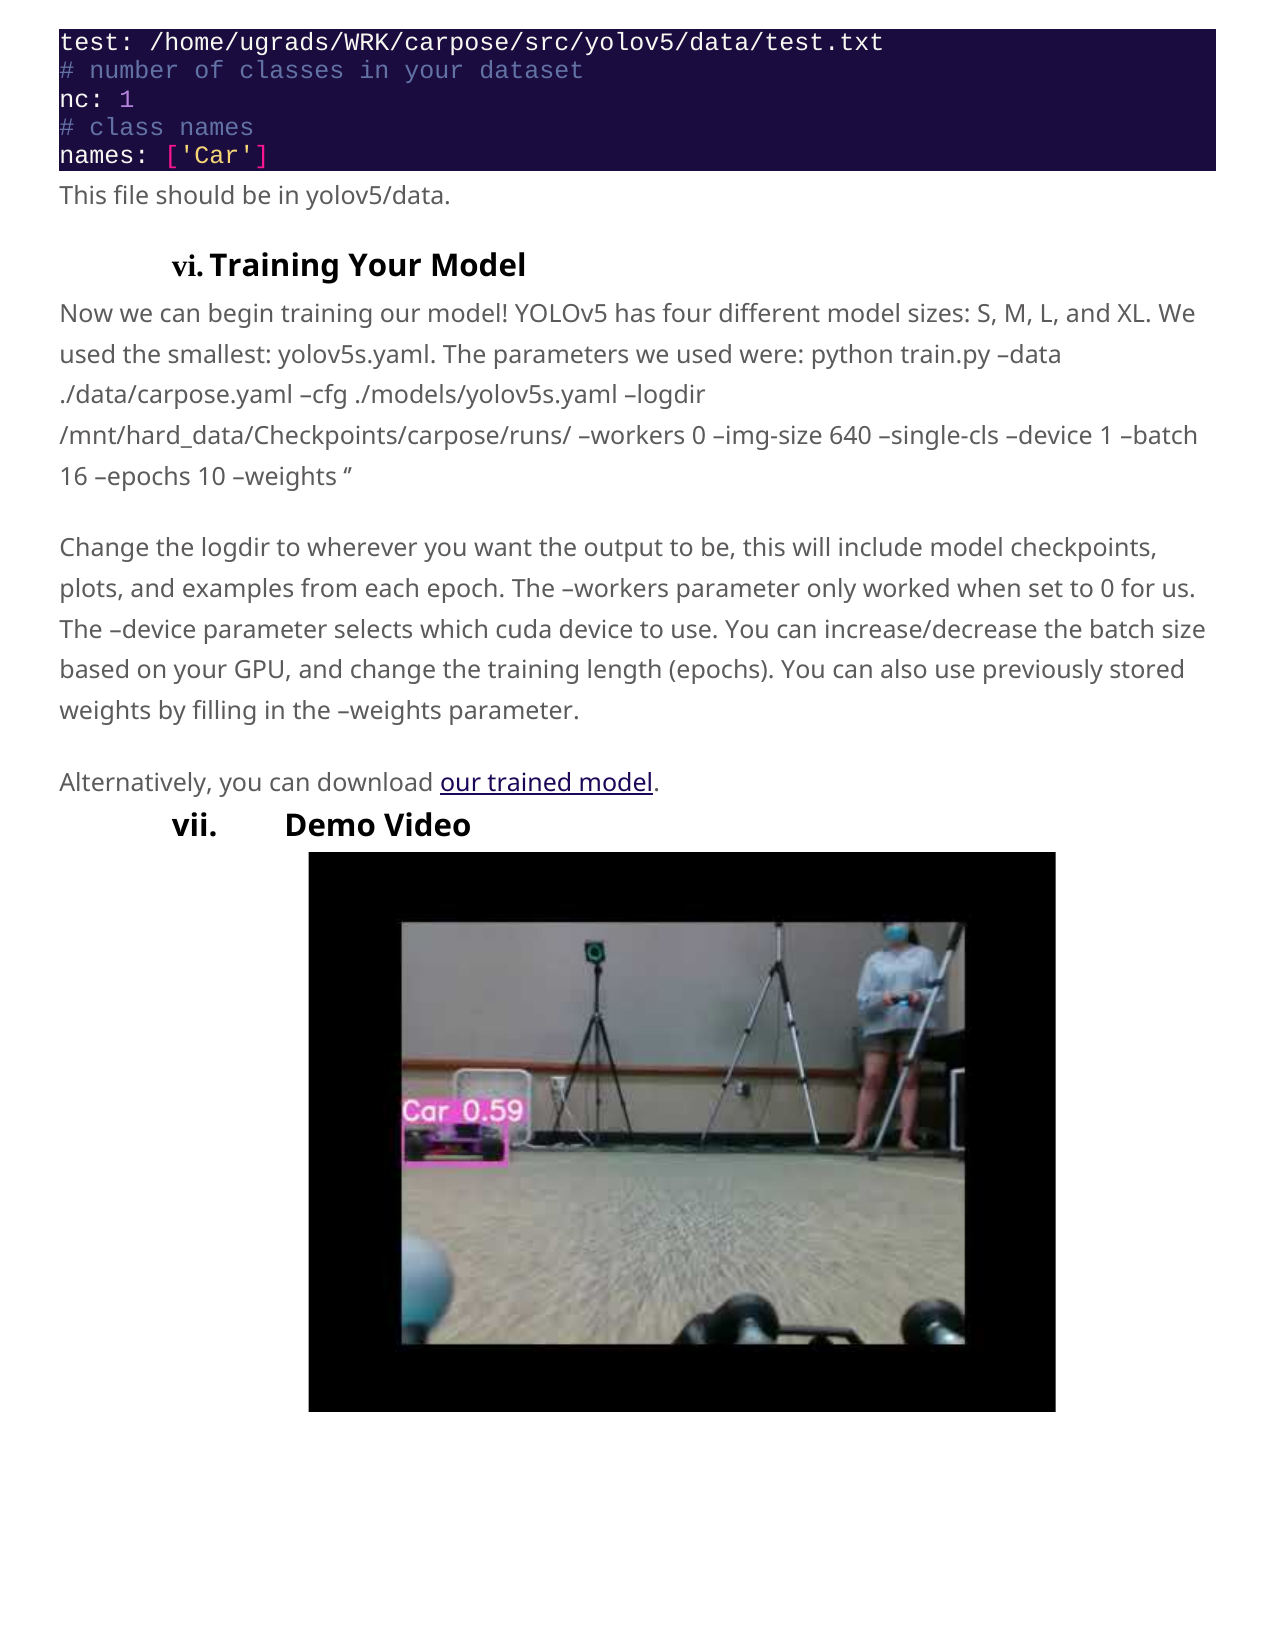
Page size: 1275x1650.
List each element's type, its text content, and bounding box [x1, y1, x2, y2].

text nc: 1 [59, 86, 1216, 114]
text Change the logdir to wherever you want the output to be, this will include model checkpoints, plots, and examples from each epoch. The –workers parameter only worked when set to 0 for us. The –device parameter selects which cuda device to use. You can increase/decrease the batch size based on your GPU, and change the training length (epochs). You can also use previously stored weights by filling in the –weights parameter. [59, 523, 1216, 727]
text This file should be in yolov5/data. [59, 171, 1216, 212]
subtitle Demo Video [172, 803, 1216, 845]
text names: ['Car'] [59, 143, 1216, 171]
text test: /home/ugrads/WRK/carpose/src/yolov5/data/test.txt [59, 29, 1216, 58]
text Alternatively, you can download our trained model. [59, 758, 1216, 798]
text # class names [59, 114, 1216, 143]
text Now we can begin training our model! YOLOv5 has four different model sizes: S, M, L, and XL. We used the smallest: yolov5s.yaml. The parameters we used were: python train.py –data ./data/carpose.yaml –cfg ./models/yolov5s.yaml –logdir /mnt/hard_data/Checkpoints/carpose/runs/ –workers 0 –img-size 640 –single-cls –device 1 –batch 16 –epochs 10 –weights ‘’ [59, 289, 1216, 492]
text # number of classes in your dataset [59, 58, 1216, 86]
picture [308, 852, 1056, 1412]
subtitle Training Your Model [172, 243, 1216, 286]
